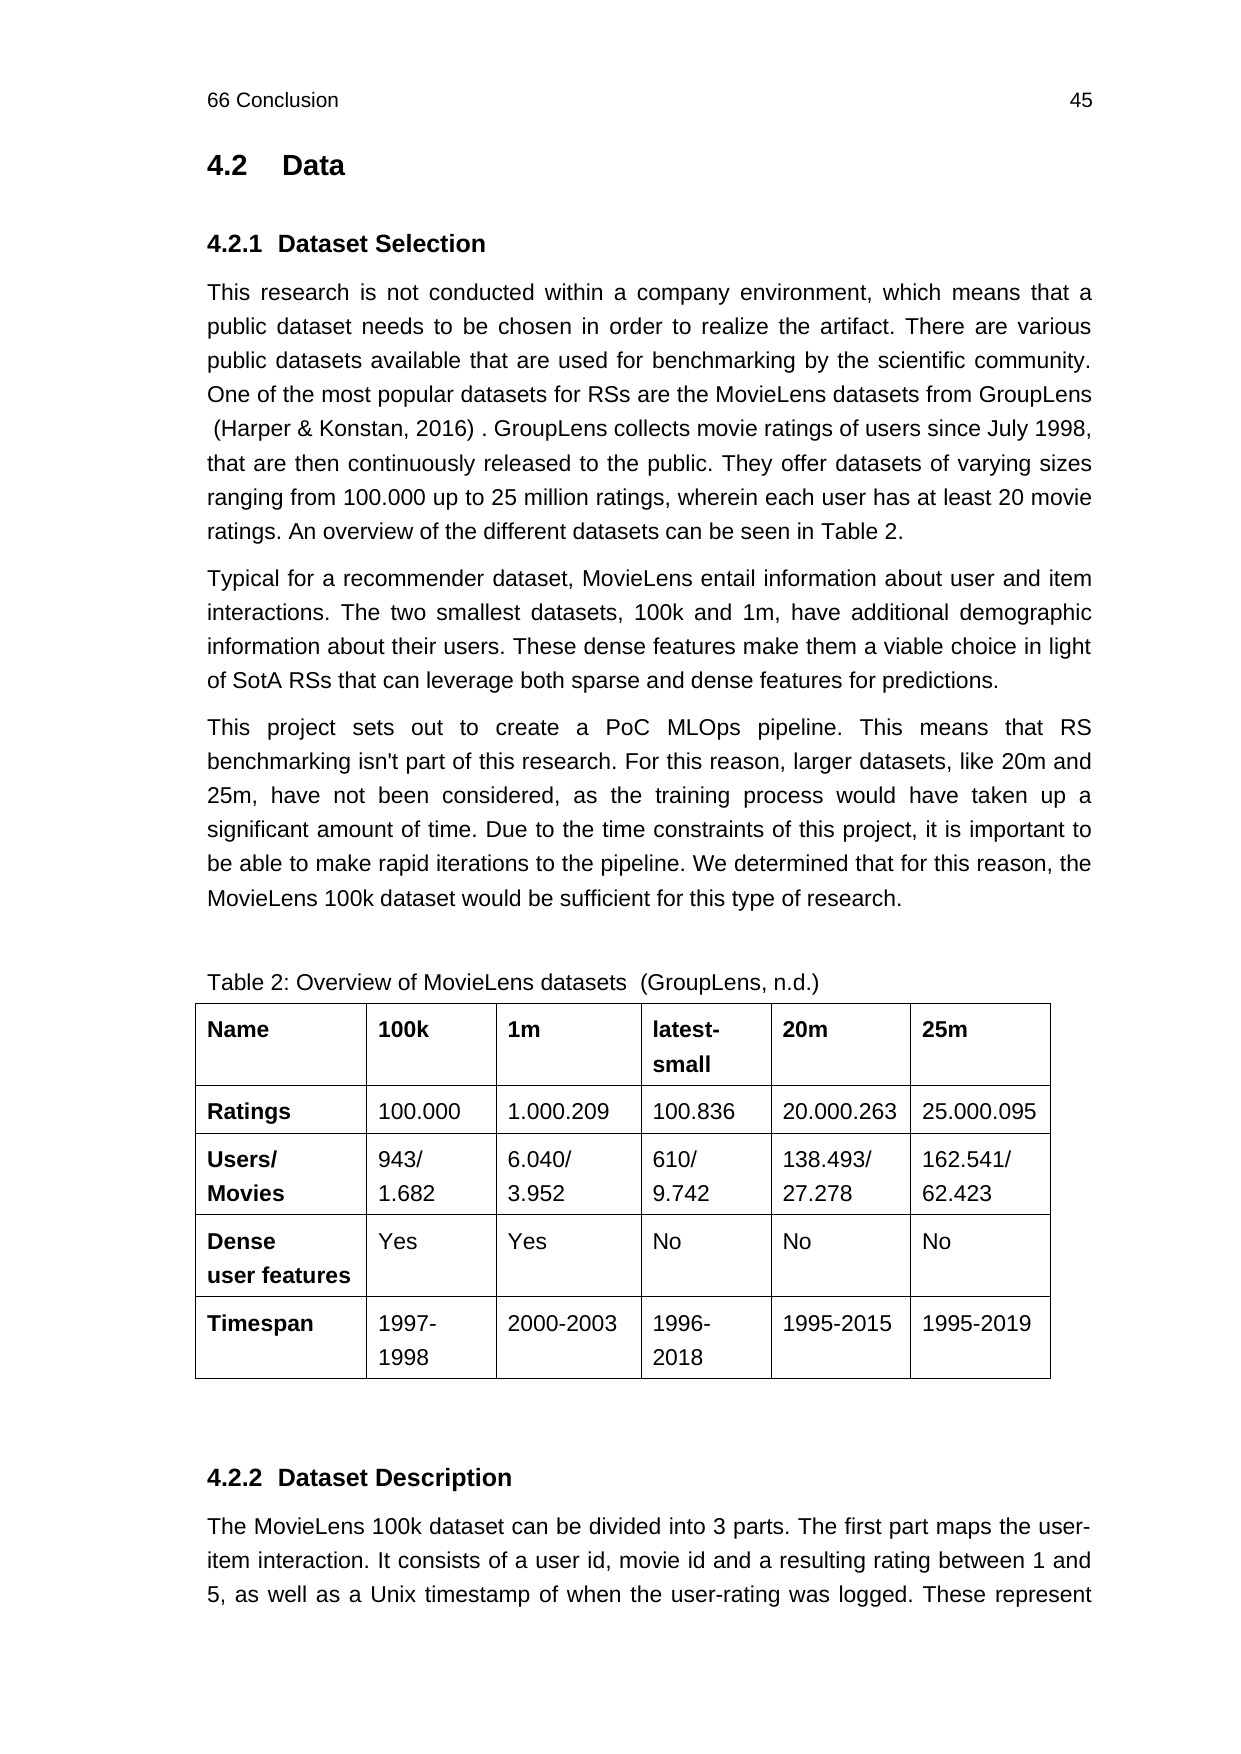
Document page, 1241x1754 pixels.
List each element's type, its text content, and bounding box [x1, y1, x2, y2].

table_cell 1.000.209 [497, 1086, 641, 1132]
table_cell 138.493/ 27.278 [772, 1134, 910, 1214]
text This project sets out to create a PoC MLOps pipeline. This means that RS benchmarking isn't part of this research. For this reason, larger datasets, like 20m and 25m, have not been considered, as the training process would have taken up a significant amount of time. Due to the time constraints of this project, it is important to be able to make rapid iterations to the pipeline. We determined that for this reason, the MovieLens 100k dataset would be sufficient for this type of research. [207, 714, 1092, 911]
table_cell 1995-2015 [772, 1297, 910, 1378]
table_cell 1997-1998 [367, 1297, 496, 1378]
subtitle Dataset Description [207, 1463, 1092, 1492]
table_header 25m [911, 1004, 1050, 1085]
table_cell Ratings [196, 1086, 366, 1132]
table_cell 20.000.263 [772, 1086, 910, 1132]
table_header Name [196, 1004, 366, 1085]
table_header 20m [772, 1004, 910, 1085]
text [207, 1513, 1092, 1608]
table_cell 1995-2019 [911, 1297, 1050, 1378]
subtitle Dataset Selection [207, 229, 1092, 258]
table_cell 1996-2018 [642, 1297, 771, 1378]
table_header 1m [497, 1004, 641, 1085]
table_header 100k [367, 1004, 496, 1085]
table_header latest-small [642, 1004, 771, 1085]
subtitle Data [207, 148, 1092, 181]
text This research is not conducted within a company environment, which means that a public dataset needs to be chosen in order to realize the artifact. There are various public datasets available that are used for benchmarking by the scientific community. One of the most popular datasets for RSs are the MovieLens datasets from GroupLens . GroupLens collects movie ratings of users since July 1998, that are then continuously released to the public. They offer datasets of varying sizes ranging from 100.000 up to 25 million ratings, wherein each user has at least 20 movie ratings. An overview of the different datasets can be seen in Table 2. [207, 279, 1092, 544]
table_cell 100.000 [367, 1086, 496, 1132]
table_cell 162.541/ 62.423 [911, 1134, 1050, 1214]
table_cell Dense user features [196, 1215, 366, 1296]
table_cell 2000-2003 [497, 1297, 641, 1378]
text Typical for a recommender dataset, MovieLens entail information about user and item interactions. The two smallest datasets, 100k and 1m, have additional demographic information about their users. These dense features make them a viable choice in light of SotA RSs that can leverage both sparse and dense features for predictions. [207, 564, 1092, 693]
table_cell No [772, 1215, 910, 1296]
table_cell 100.836 [642, 1086, 771, 1132]
table_cell 610/ 9.742 [642, 1134, 771, 1214]
table_cell Yes [497, 1215, 641, 1296]
table_cell 943/ 1.682 [367, 1134, 496, 1214]
table_cell 25.000.095 [911, 1086, 1050, 1132]
table_cell Timespan [196, 1297, 366, 1378]
table_cell Yes [367, 1215, 496, 1296]
table_cell 6.040/ 3.952 [497, 1134, 641, 1214]
text Table 2: Overview of MovieLens datasets [207, 969, 1092, 995]
table_cell Users/ Movies [196, 1134, 366, 1214]
table_cell No [911, 1215, 1050, 1296]
table_cell No [642, 1215, 771, 1296]
